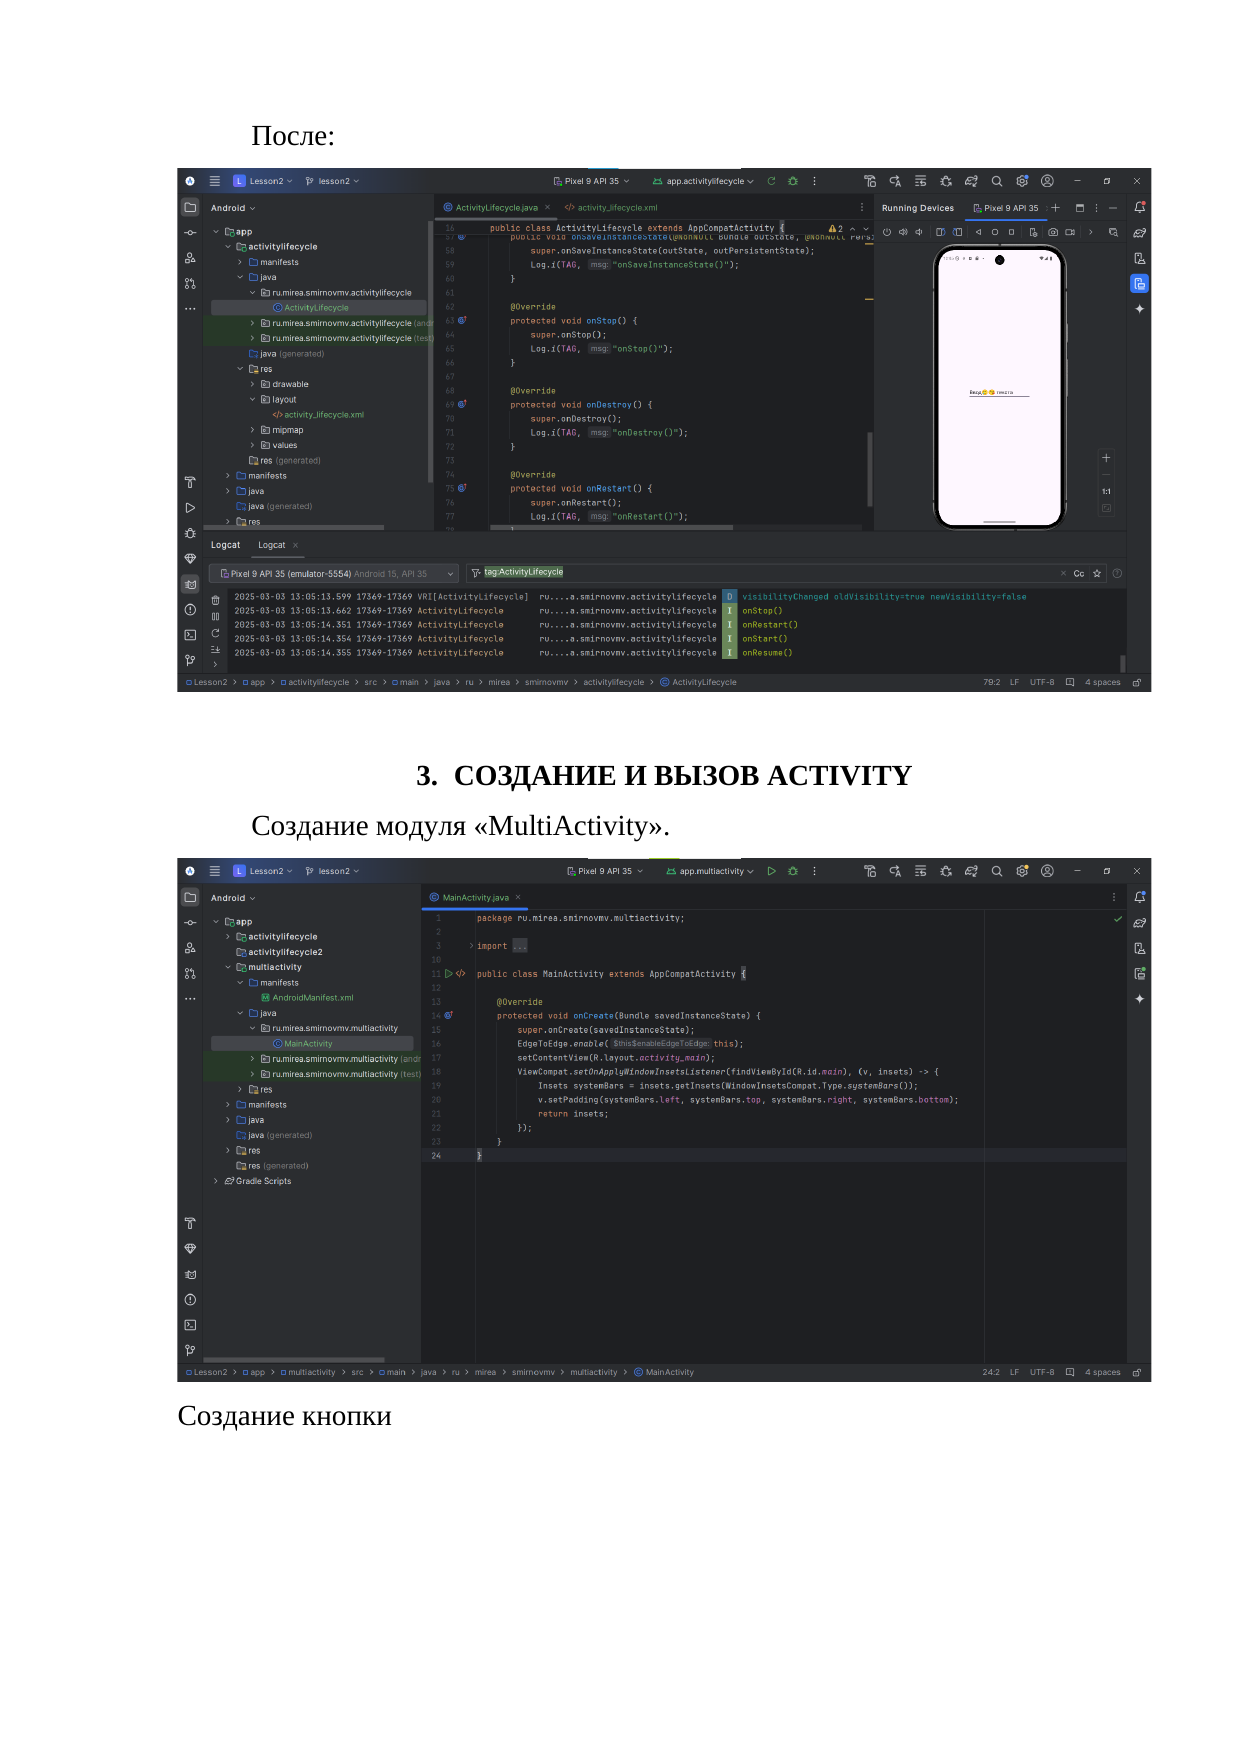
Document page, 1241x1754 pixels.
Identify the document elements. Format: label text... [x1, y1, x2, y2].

text Создание модуля «MultiActivity». [177, 808, 1152, 842]
text После: [177, 118, 1152, 152]
text СОЗДАНИЕ И ВЫЗОВ ACTIVITY [177, 758, 1152, 792]
picture [177, 858, 1152, 1382]
picture [177, 168, 1152, 692]
text Создание кнопки [177, 1398, 1152, 1432]
